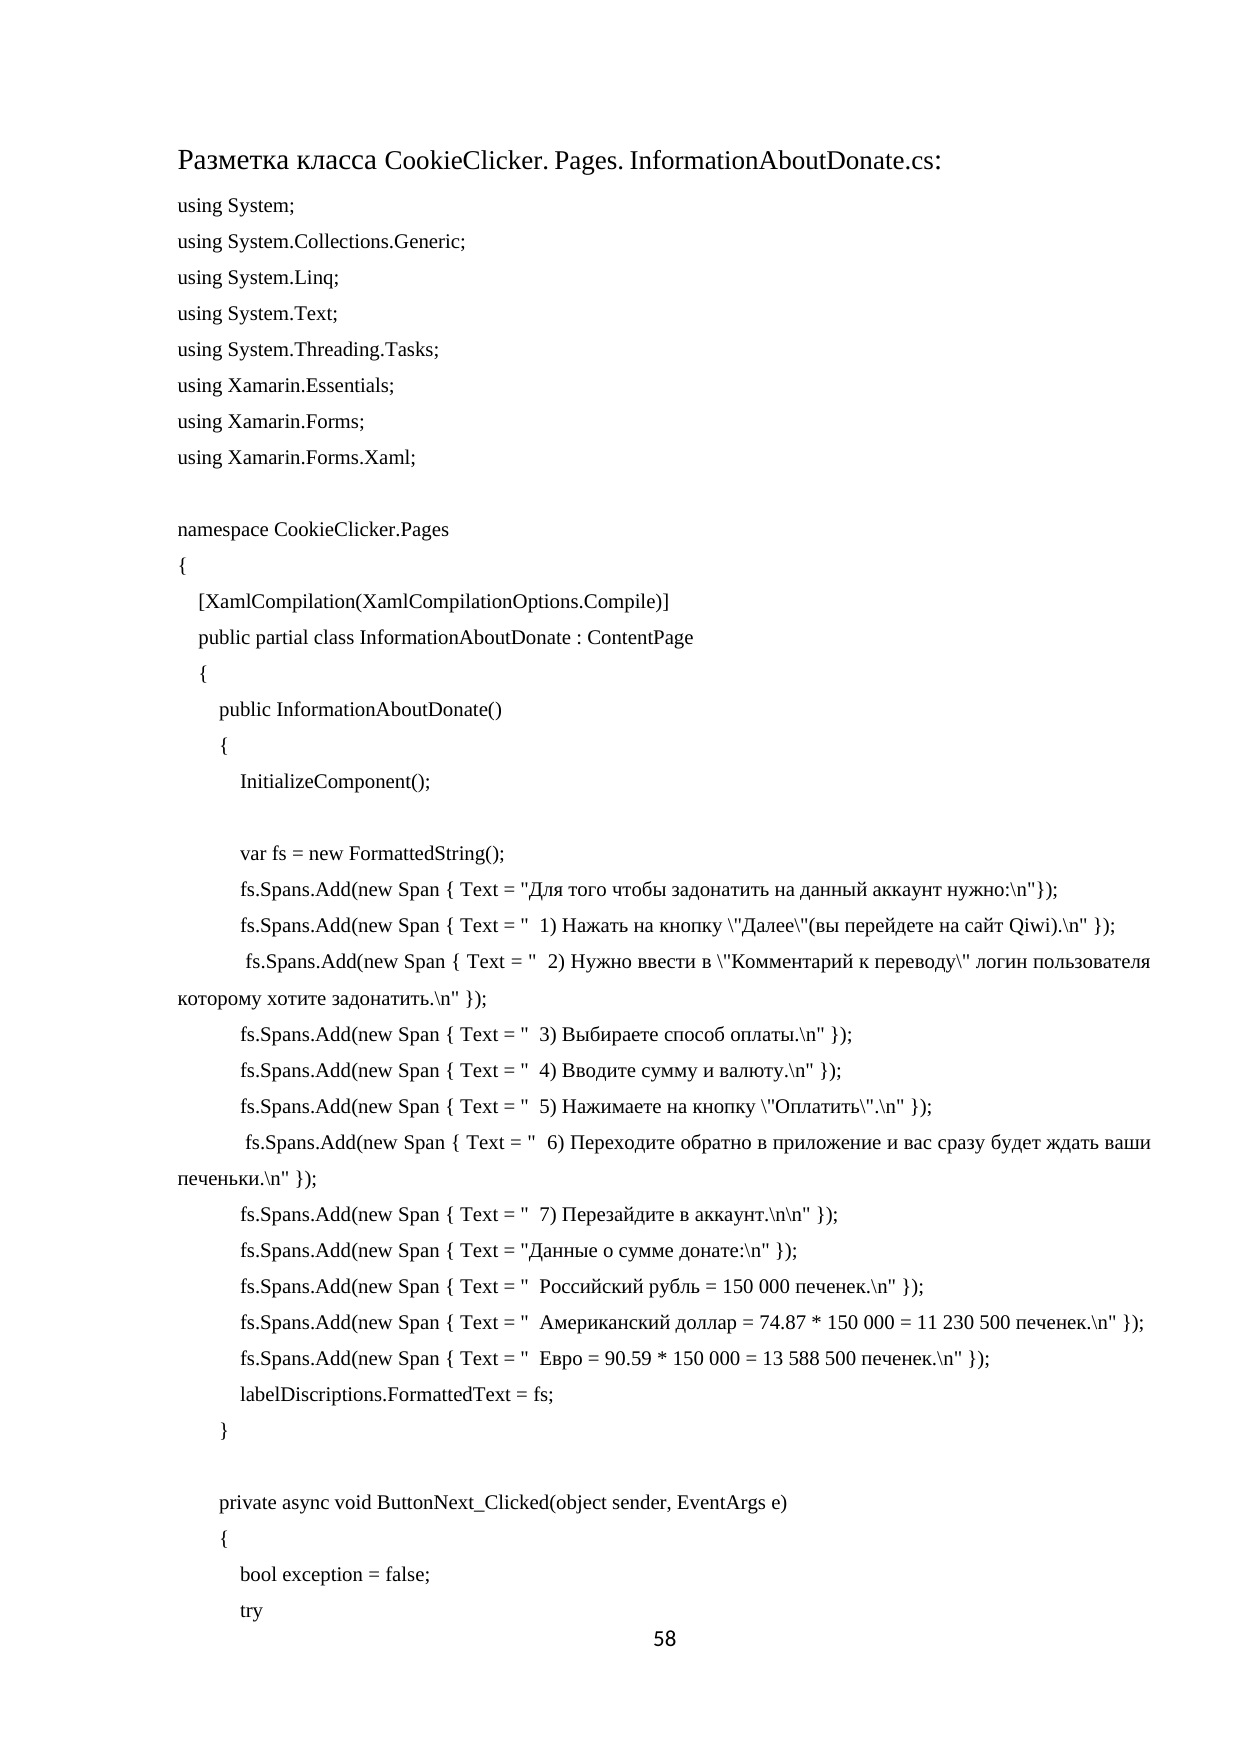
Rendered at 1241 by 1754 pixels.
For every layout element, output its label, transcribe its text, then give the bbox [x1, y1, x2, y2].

list Разметка класса CookieClicker. Pages. InformationAboutDonate.cs: [177, 142, 1152, 176]
list fs.Spans.Add(new Span { Text = " 7) Перезайдите в аккаунт.\n\n" }); [177, 1202, 1152, 1226]
list fs.Spans.Add(new Span { Text = " 2) Нужно ввести в \"Комментарий к переводу\" логин пользователя которому хотите задонатить.\n" }); [177, 949, 1152, 1009]
list public InformationAboutDonate() [177, 697, 1152, 721]
list { [177, 1526, 1152, 1550]
list fs.Spans.Add(new Span { Text = " Американский доллар = 74.87 * 150 000 = 11 230 500 печенек.\n" }); [177, 1310, 1152, 1334]
list InitializeComponent(); [177, 769, 1152, 793]
list fs.Spans.Add(new Span { Text = " Евро = 90.59 * 150 000 = 13 588 500 печенек.\n" }); [177, 1346, 1152, 1370]
list try [177, 1598, 1152, 1622]
list using Xamarin.Forms; [177, 409, 1152, 433]
list fs.Spans.Add(new Span { Text = " 1) Нажать на кнопку \"Далее\"(вы перейдете на сайт Qiwi).\n" }); [177, 913, 1152, 937]
list private async void ButtonNext_Clicked(object sender, EventArgs e) [177, 1490, 1152, 1514]
list var fs = new FormattedString(); [177, 841, 1152, 865]
list { [177, 733, 1152, 757]
list using System.Linq; [177, 264, 1152, 289]
list bool exception = false; [177, 1562, 1152, 1586]
list using Xamarin.Forms.Xaml; [177, 445, 1152, 469]
list using System.Text; [177, 301, 1152, 325]
list namespace CookieClicker.Pages [177, 517, 1152, 541]
list fs.Spans.Add(new Span { Text = " 5) Нажимаете на кнопку \"Оплатить\".\n" }); [177, 1093, 1152, 1118]
list fs.Spans.Add(new Span { Text = "Данные о сумме донате:\n" }); [177, 1238, 1152, 1262]
list using System.Collections.Generic; [177, 228, 1152, 253]
list fs.Spans.Add(new Span { Text = " 3) Выбираете способ оплаты.\n" }); [177, 1021, 1152, 1046]
list } [177, 1418, 1152, 1442]
list fs.Spans.Add(new Span { Text = " 6) Переходите обратно в приложение и вас сразу будет ждать ваши печеньки.\n" }); [177, 1129, 1152, 1190]
list { [177, 661, 1152, 685]
list [XamlCompilation(XamlCompilationOptions.Compile)] [177, 589, 1152, 613]
list { [177, 553, 1152, 577]
list fs.Spans.Add(new Span { Text = " Российский рубль = 150 000 печенек.\n" }); [177, 1274, 1152, 1298]
list fs.Spans.Add(new Span { Text = " 4) Вводите сумму и валюту.\n" }); [177, 1057, 1152, 1082]
list labelDiscriptions.FormattedText = fs; [177, 1382, 1152, 1406]
list public partial class InformationAboutDonate : ContentPage [177, 625, 1152, 649]
list using System; [177, 192, 1152, 217]
list using System.Threading.Tasks; [177, 337, 1152, 361]
list using Xamarin.Essentials; [177, 373, 1152, 397]
list fs.Spans.Add(new Span { Text = "Для того чтобы задонатить на данный аккаунт нужно:\n"}); [177, 877, 1152, 901]
